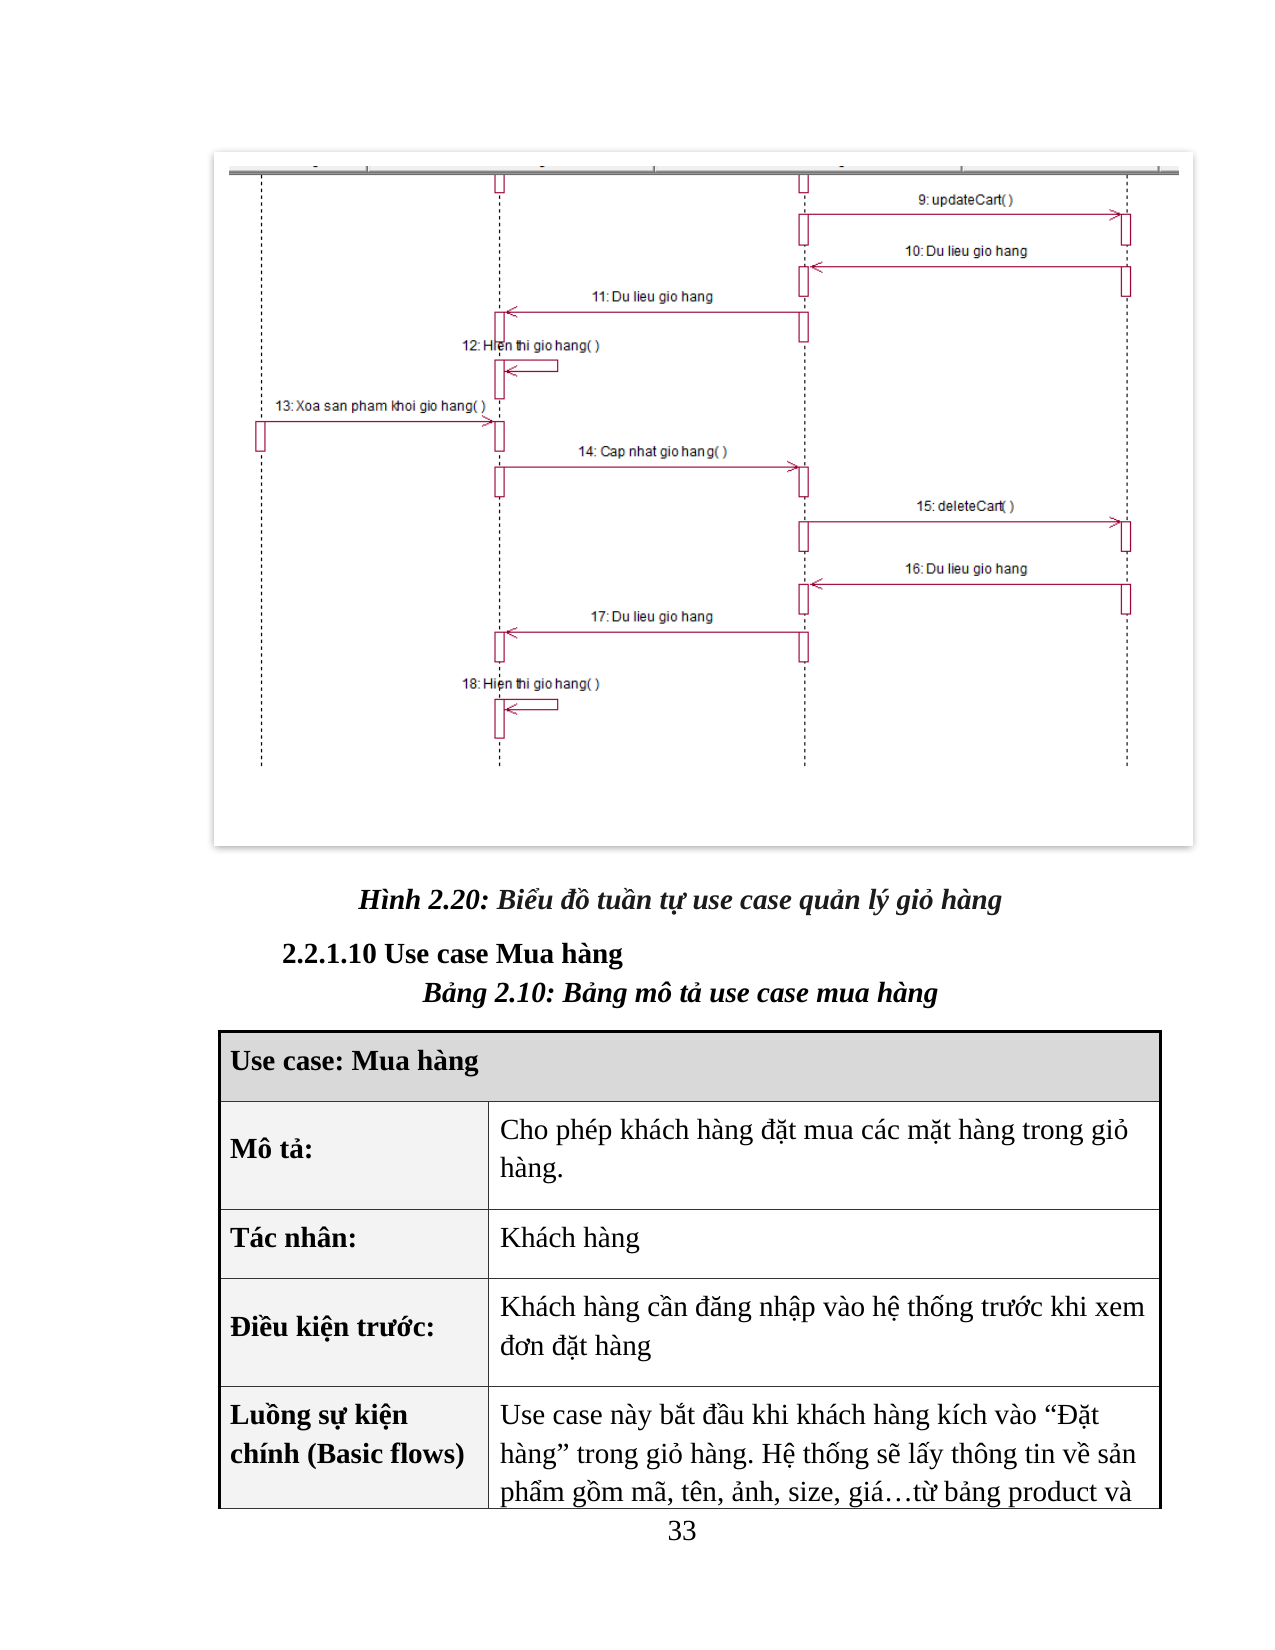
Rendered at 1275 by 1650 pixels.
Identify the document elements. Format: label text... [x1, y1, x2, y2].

table_cell Điều kiện trước: [221, 1279, 488, 1386]
table_cell Mô tả: [221, 1102, 488, 1209]
subtitle 2.2.1.10 Use case Mua hàng [282, 937, 1157, 970]
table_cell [221, 1387, 488, 1508]
table_cell Khách hàng cần đăng nhập vào hệ thống trước khi xem đơn đặt hàng [489, 1279, 1159, 1386]
picture [229, 166, 1179, 831]
table_header Use case: Mua hàng [221, 1033, 1159, 1101]
text Bảng 2.10: Bảng mô tả use case mua hàng [207, 975, 1157, 1009]
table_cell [489, 1387, 1159, 1508]
table_cell Tác nhân: [221, 1210, 488, 1278]
table_cell Cho phép khách hàng đặt mua các mặt hàng trong giỏ hàng. [489, 1102, 1159, 1209]
table_cell Khách hàng [489, 1210, 1159, 1278]
